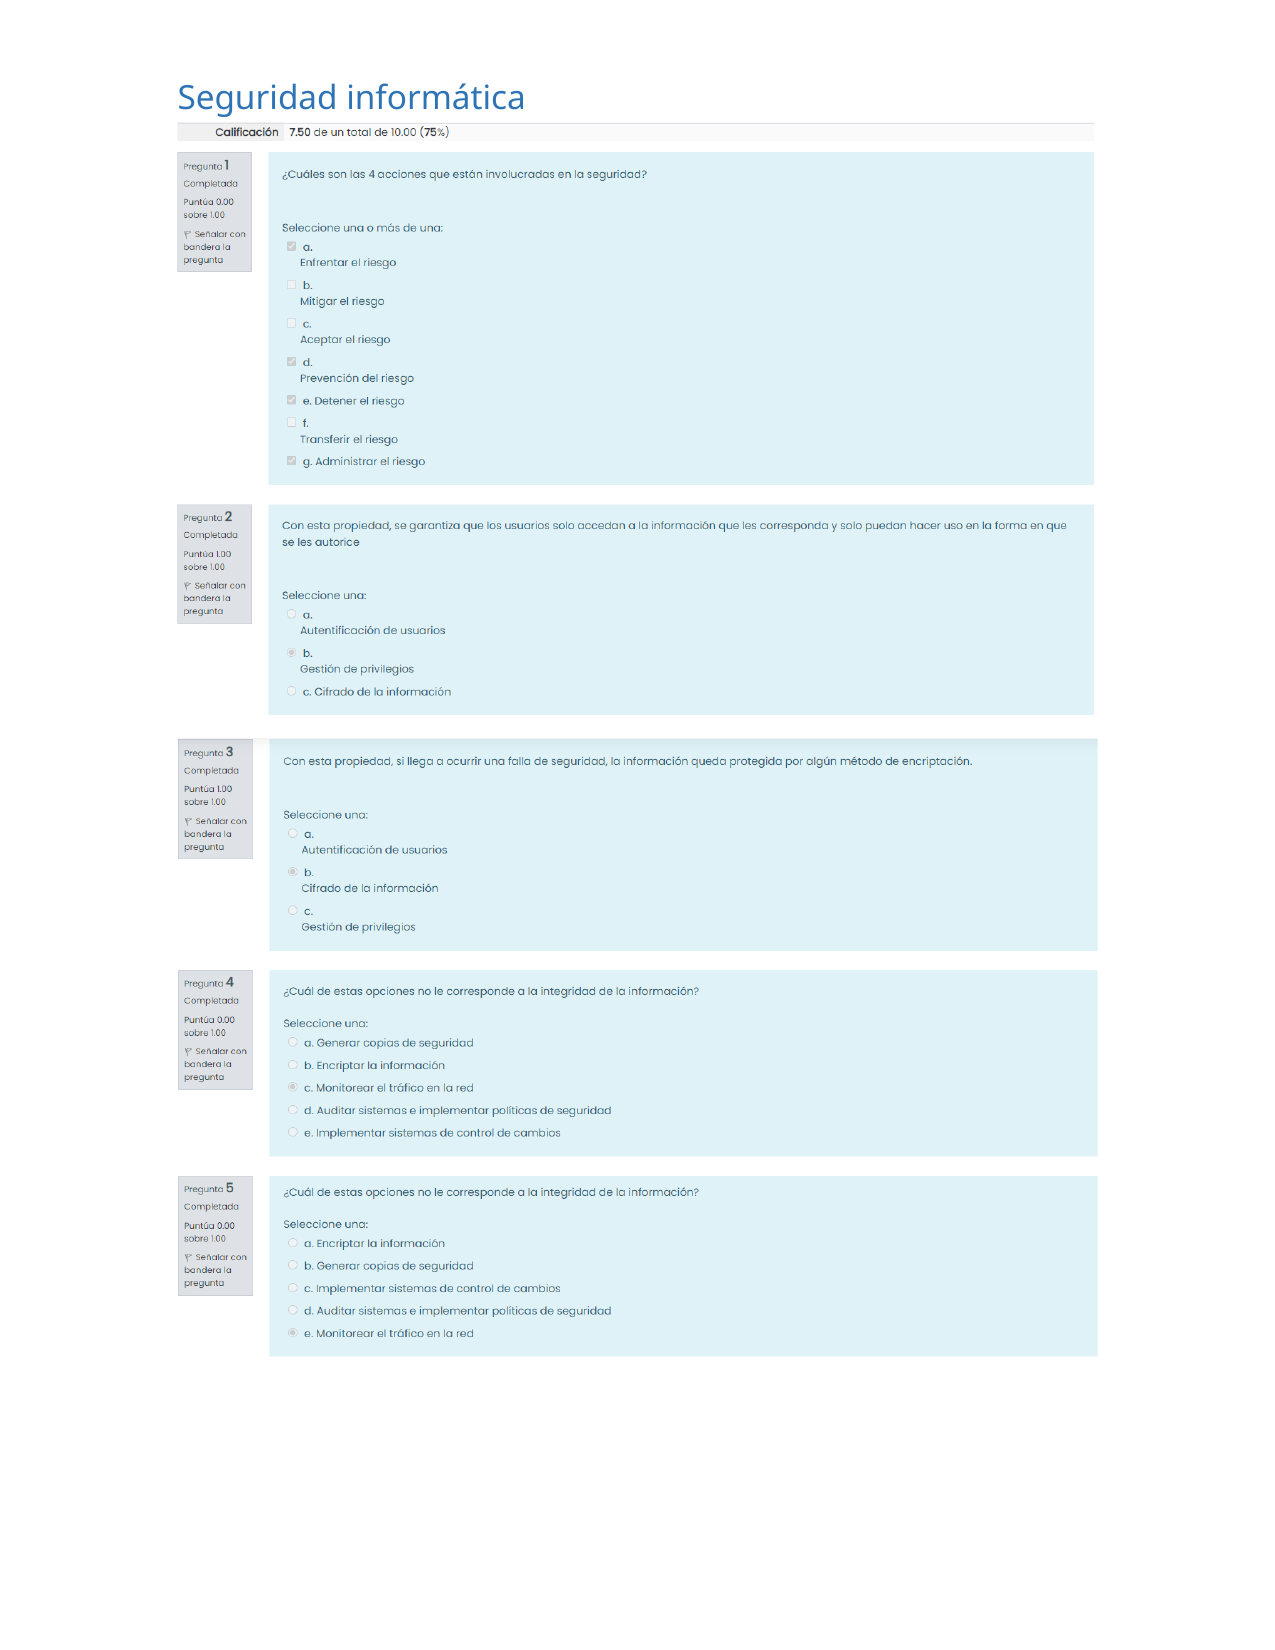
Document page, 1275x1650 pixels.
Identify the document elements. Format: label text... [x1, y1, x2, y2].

picture [177, 122, 1098, 720]
subtitle Seguridad informática [177, 74, 1098, 119]
picture [177, 738, 1098, 1357]
